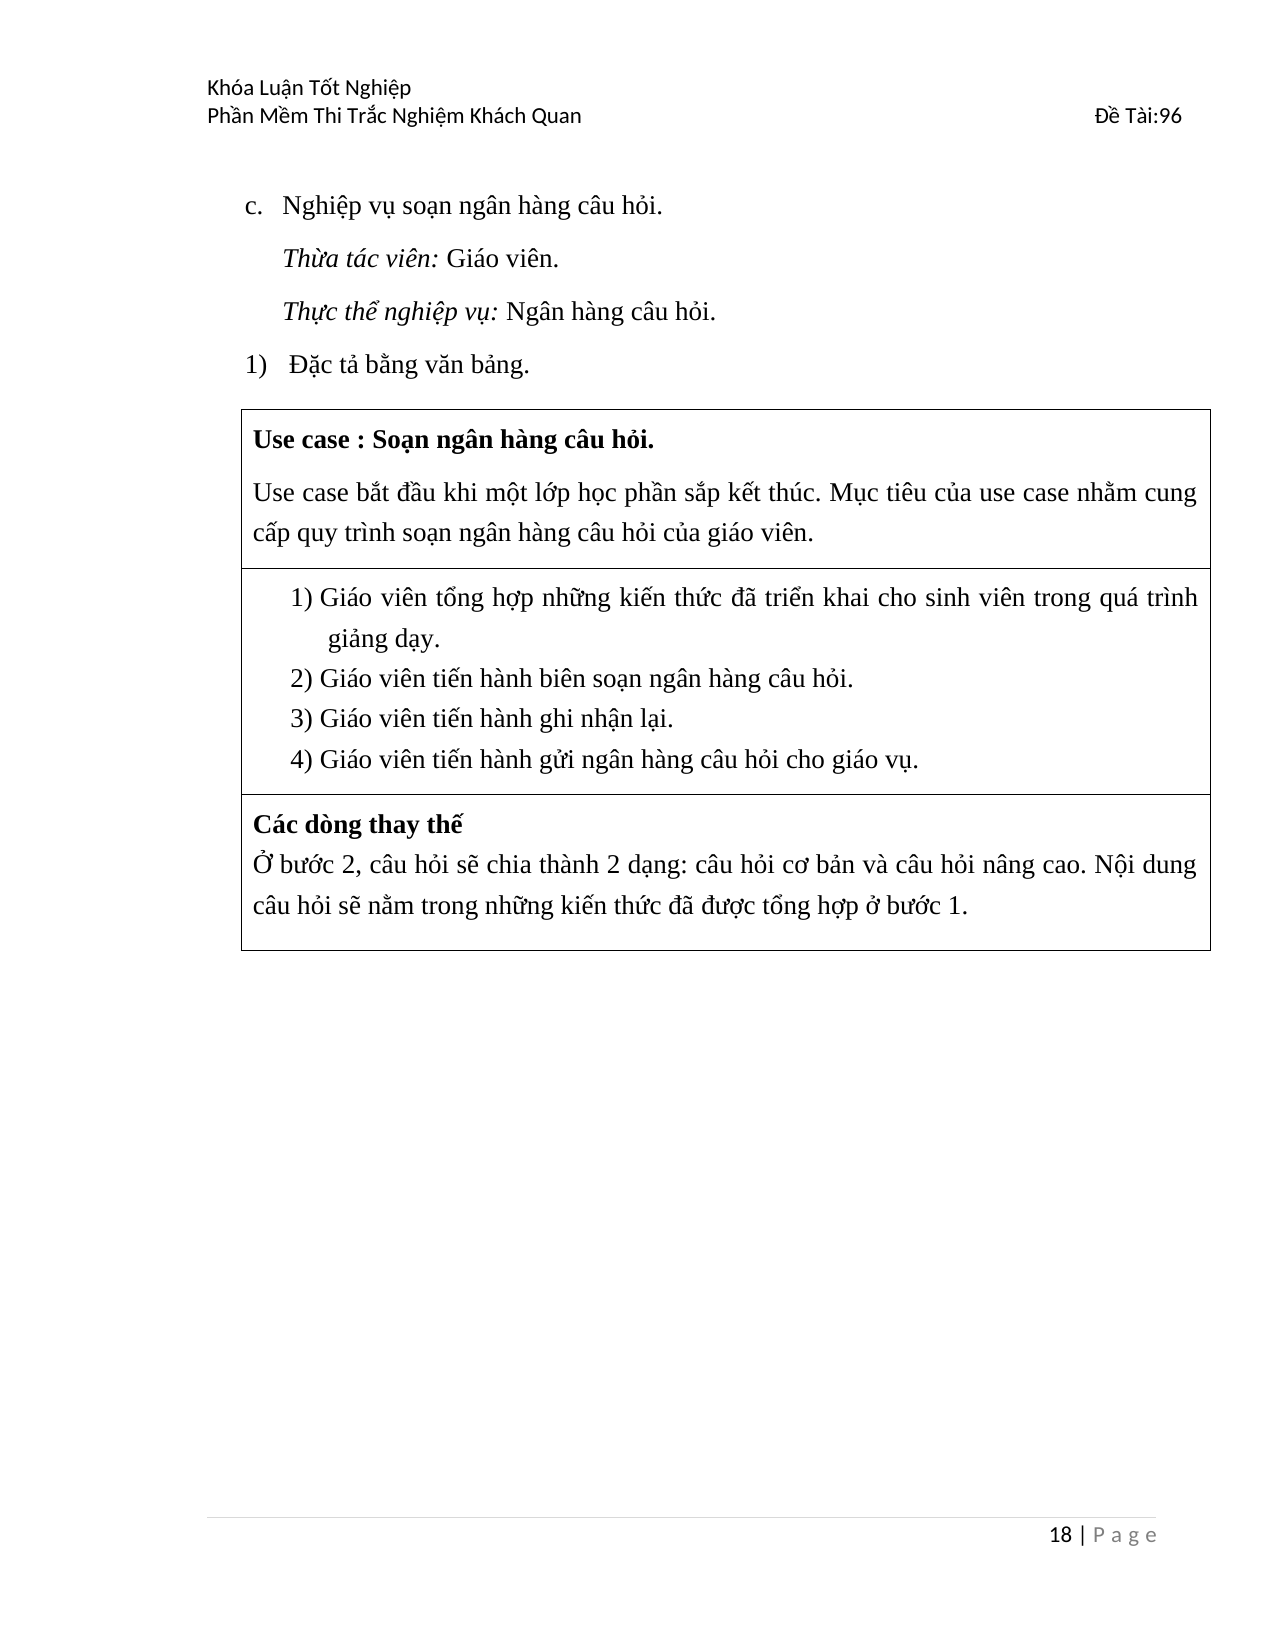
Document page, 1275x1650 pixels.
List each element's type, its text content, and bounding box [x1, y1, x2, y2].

list Nghiệp vụ soạn ngân hàng câu hỏi. [244, 189, 1156, 221]
table_header Use case : Soạn ngân hàng câu hỏi. Use case bắt đầu khi một lớp học phần sắp kết thúc. Mục tiêu của use case nhằm cung cấp quy trình soạn ngân hàng câu hỏi của giáo viên. [242, 410, 1210, 568]
text Thừa tác viên: Giáo viên. [282, 242, 1156, 273]
list Đặc tả bằng văn bảng. [244, 348, 1156, 379]
table_cell Giáo viên tổng hợp những kiến thức đã triển khai cho sinh viên trong quá trình giảng dạy. Giáo viên tiến hành biên soạn ngân hàng câu hỏi. Giáo viên tiến hành ghi nhận lại. Giáo viên tiến hành gửi ngân hàng câu hỏi cho giáo vụ. [242, 569, 1210, 794]
text Thực thể nghiệp vụ: Ngân hàng câu hỏi. [207, 295, 1156, 326]
table_cell Các dòng thay thế Ở bước 2, câu hỏi sẽ chia thành 2 dạng: câu hỏi cơ bản và câu hỏi nâng cao. Nội dung câu hỏi sẽ nằm trong những kiến thức đã được tổng hợp ở bước 1. [242, 795, 1210, 950]
